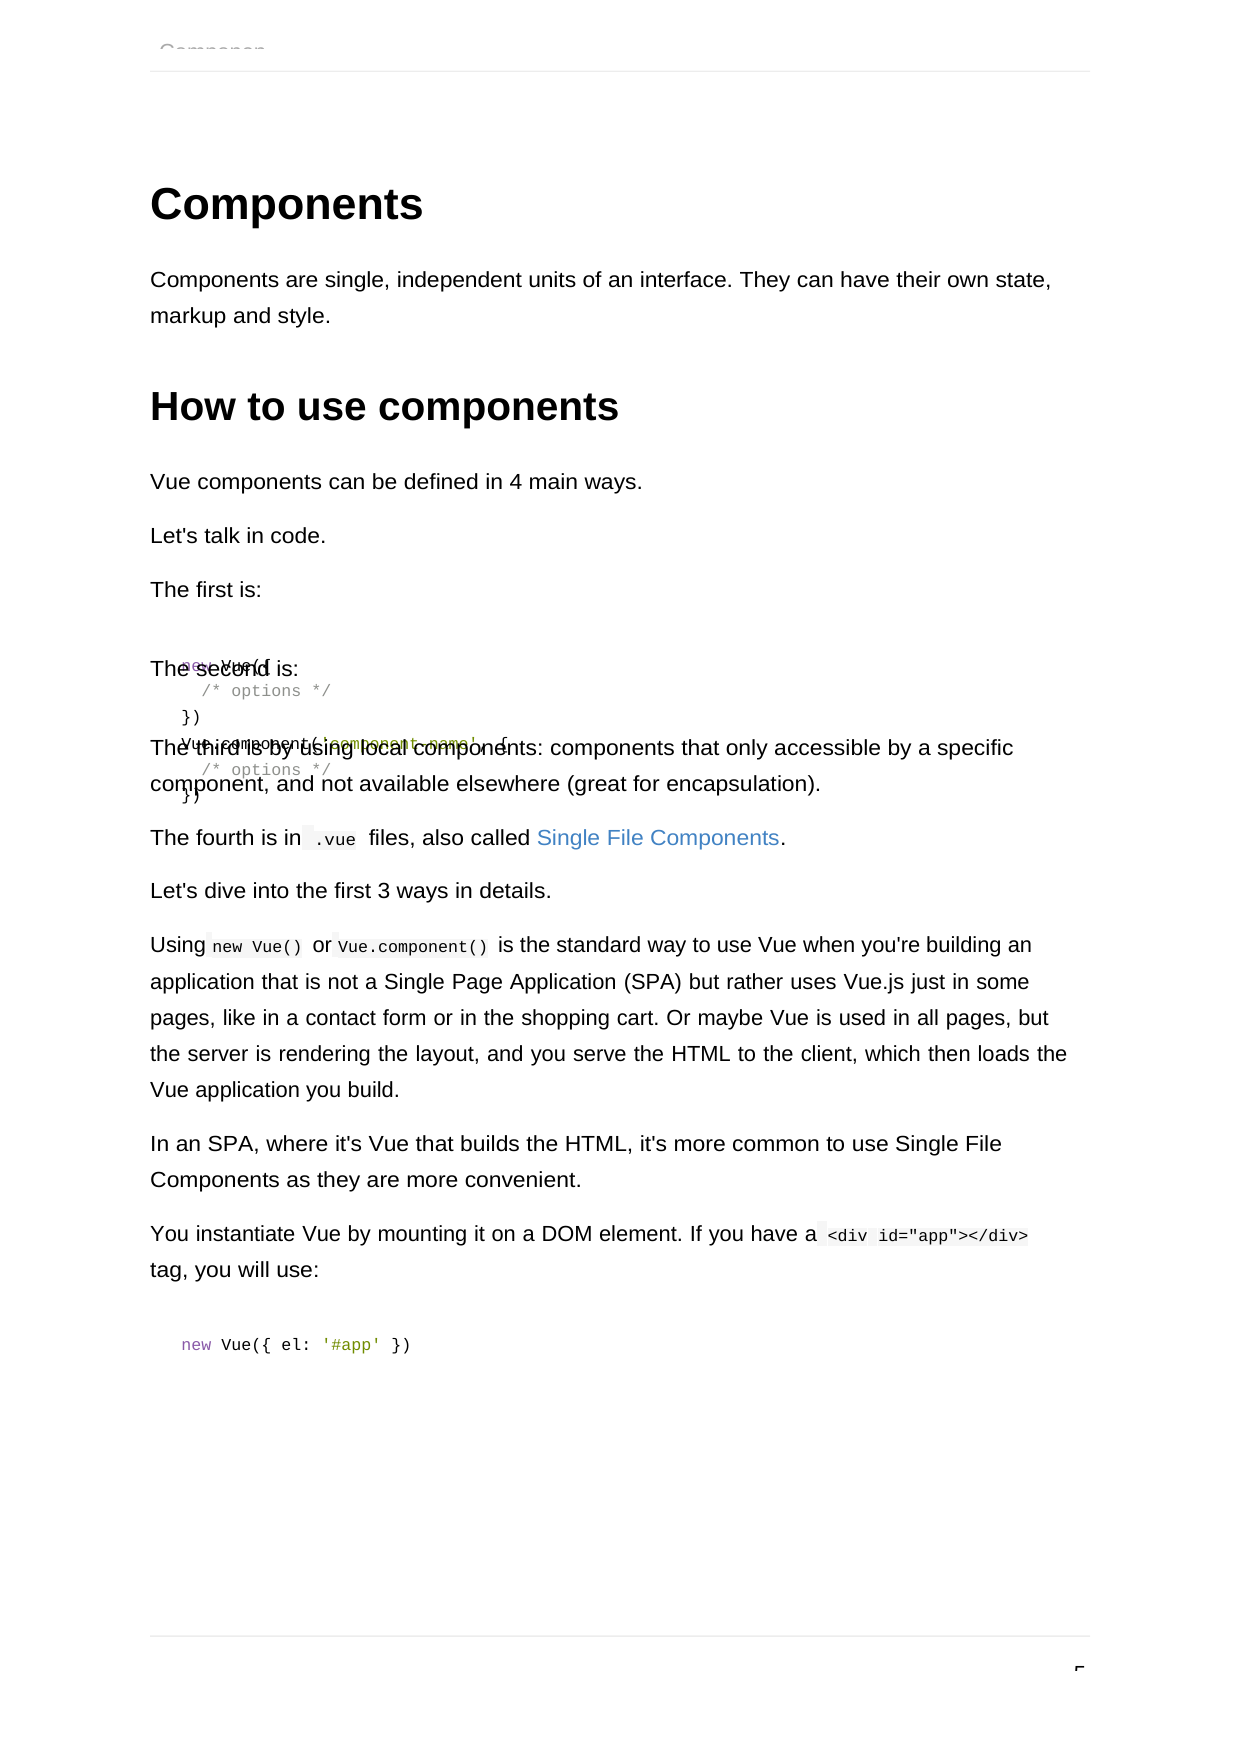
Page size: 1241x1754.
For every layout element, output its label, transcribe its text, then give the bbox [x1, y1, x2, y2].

text The third is by using local components: components that only accessible by a specific component, and not available elsewhere (great for encapsulation). [150, 734, 1062, 796]
text In an SPA, where it's Vue that builds the HTML, it's more common to use Single File Components as they are more convenient. [150, 1131, 1062, 1192]
text Components are single, independent units of an interface. They can have their own state, markup and style. [150, 266, 1062, 328]
subtitle How to use components [150, 382, 1159, 429]
text You instantiate Vue by mounting it on a DOM element. If you have a <div id="app"></div> [150, 1221, 817, 1246]
text tag, you will use: [150, 1257, 1159, 1282]
text You instantiate Vue by mounting it on a DOM element. If you have a <div id="app"></div> [827, 1221, 1159, 1246]
text The first is: [150, 578, 1159, 603]
text The fourth is in .vue files, also called Single File Components. Let's dive into the first 3 ways in details. [150, 824, 821, 903]
subtitle Components [150, 177, 1159, 229]
text Using new Vue() or Vue.component() is the standard way to use Vue when you're building an application that is not a Single Page Application (SPA) but rather uses Vue.js just in some pages, like in a contact form or in the shopping cart. Or maybe Vue is used in all pages, but the server is rendering the layout, and you serve the HTML to the client, which then loads the Vue application you build. [150, 932, 1077, 1102]
text The second is: [150, 656, 1159, 681]
text Vue components can be defined in 4 main ways. Let's talk in code. [150, 469, 673, 549]
